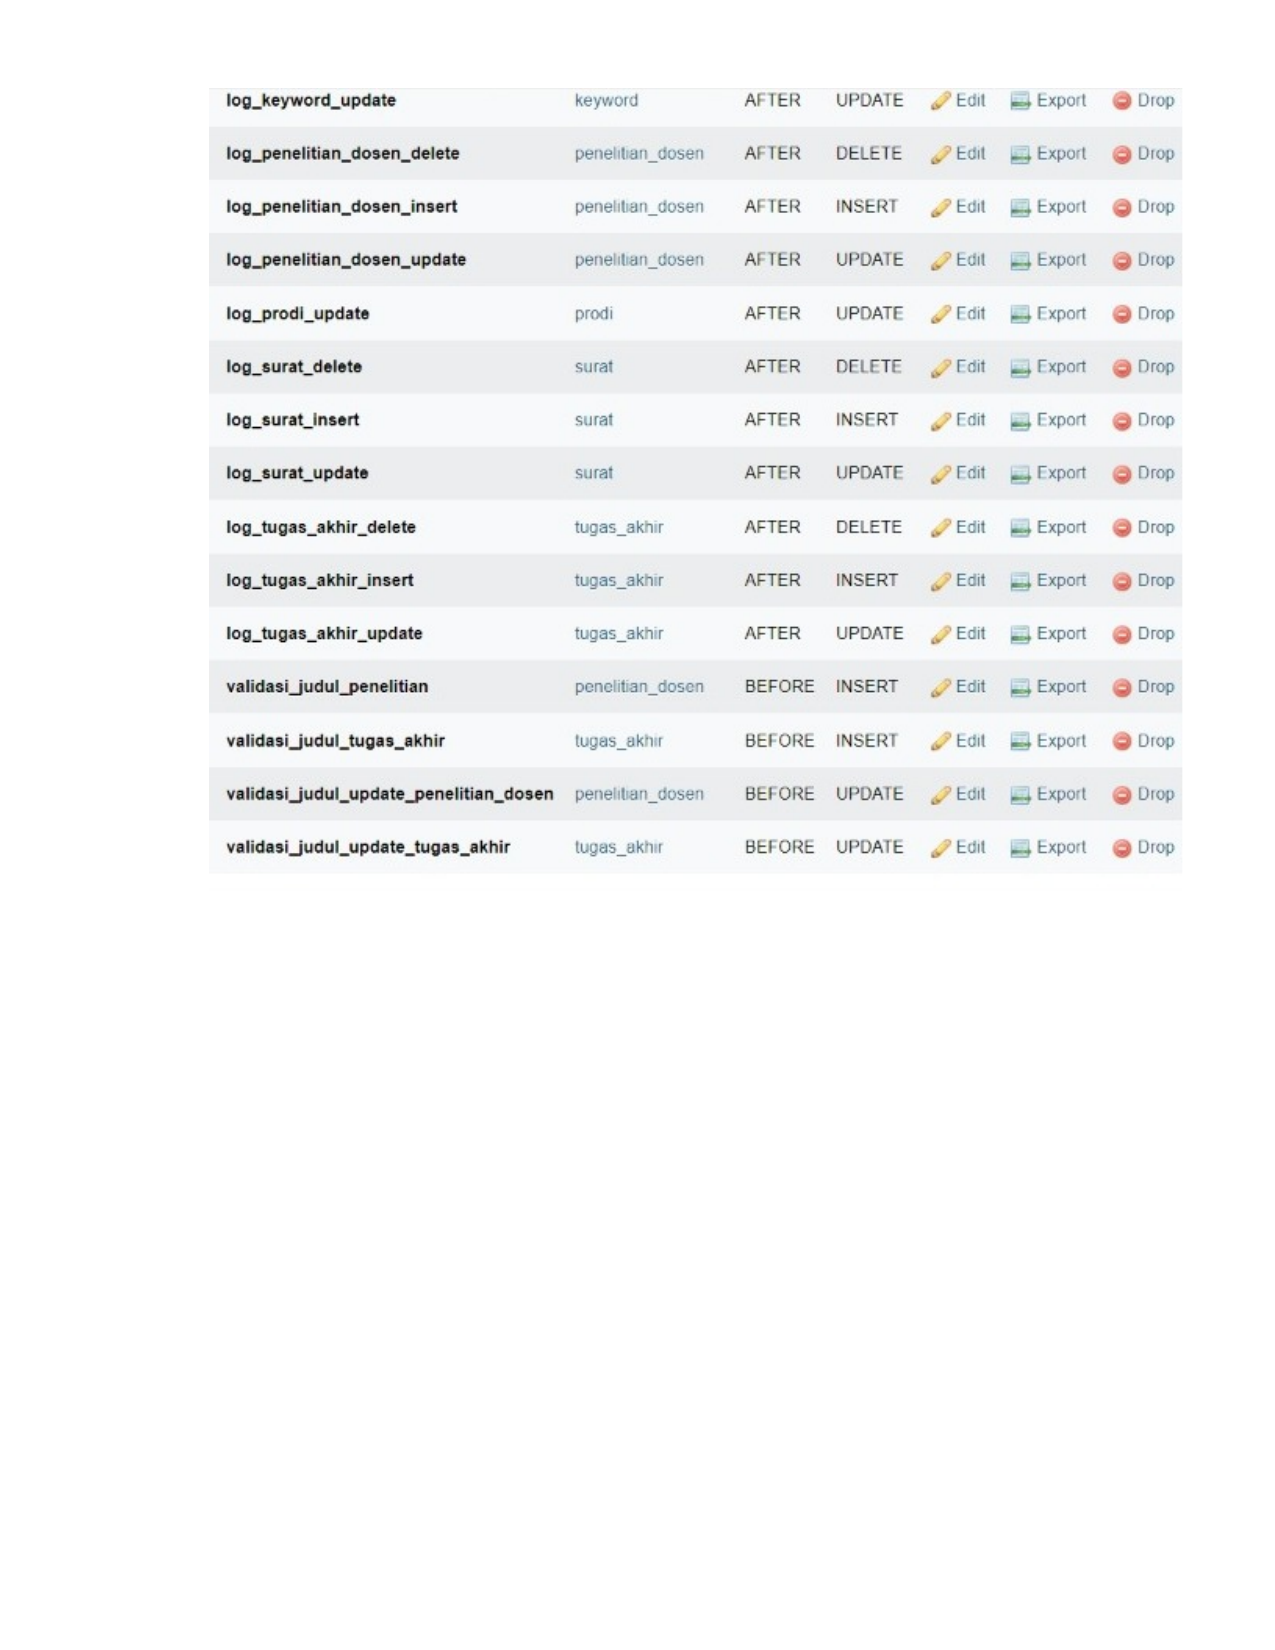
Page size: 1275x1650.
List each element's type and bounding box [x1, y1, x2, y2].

picture [209, 88, 1183, 891]
